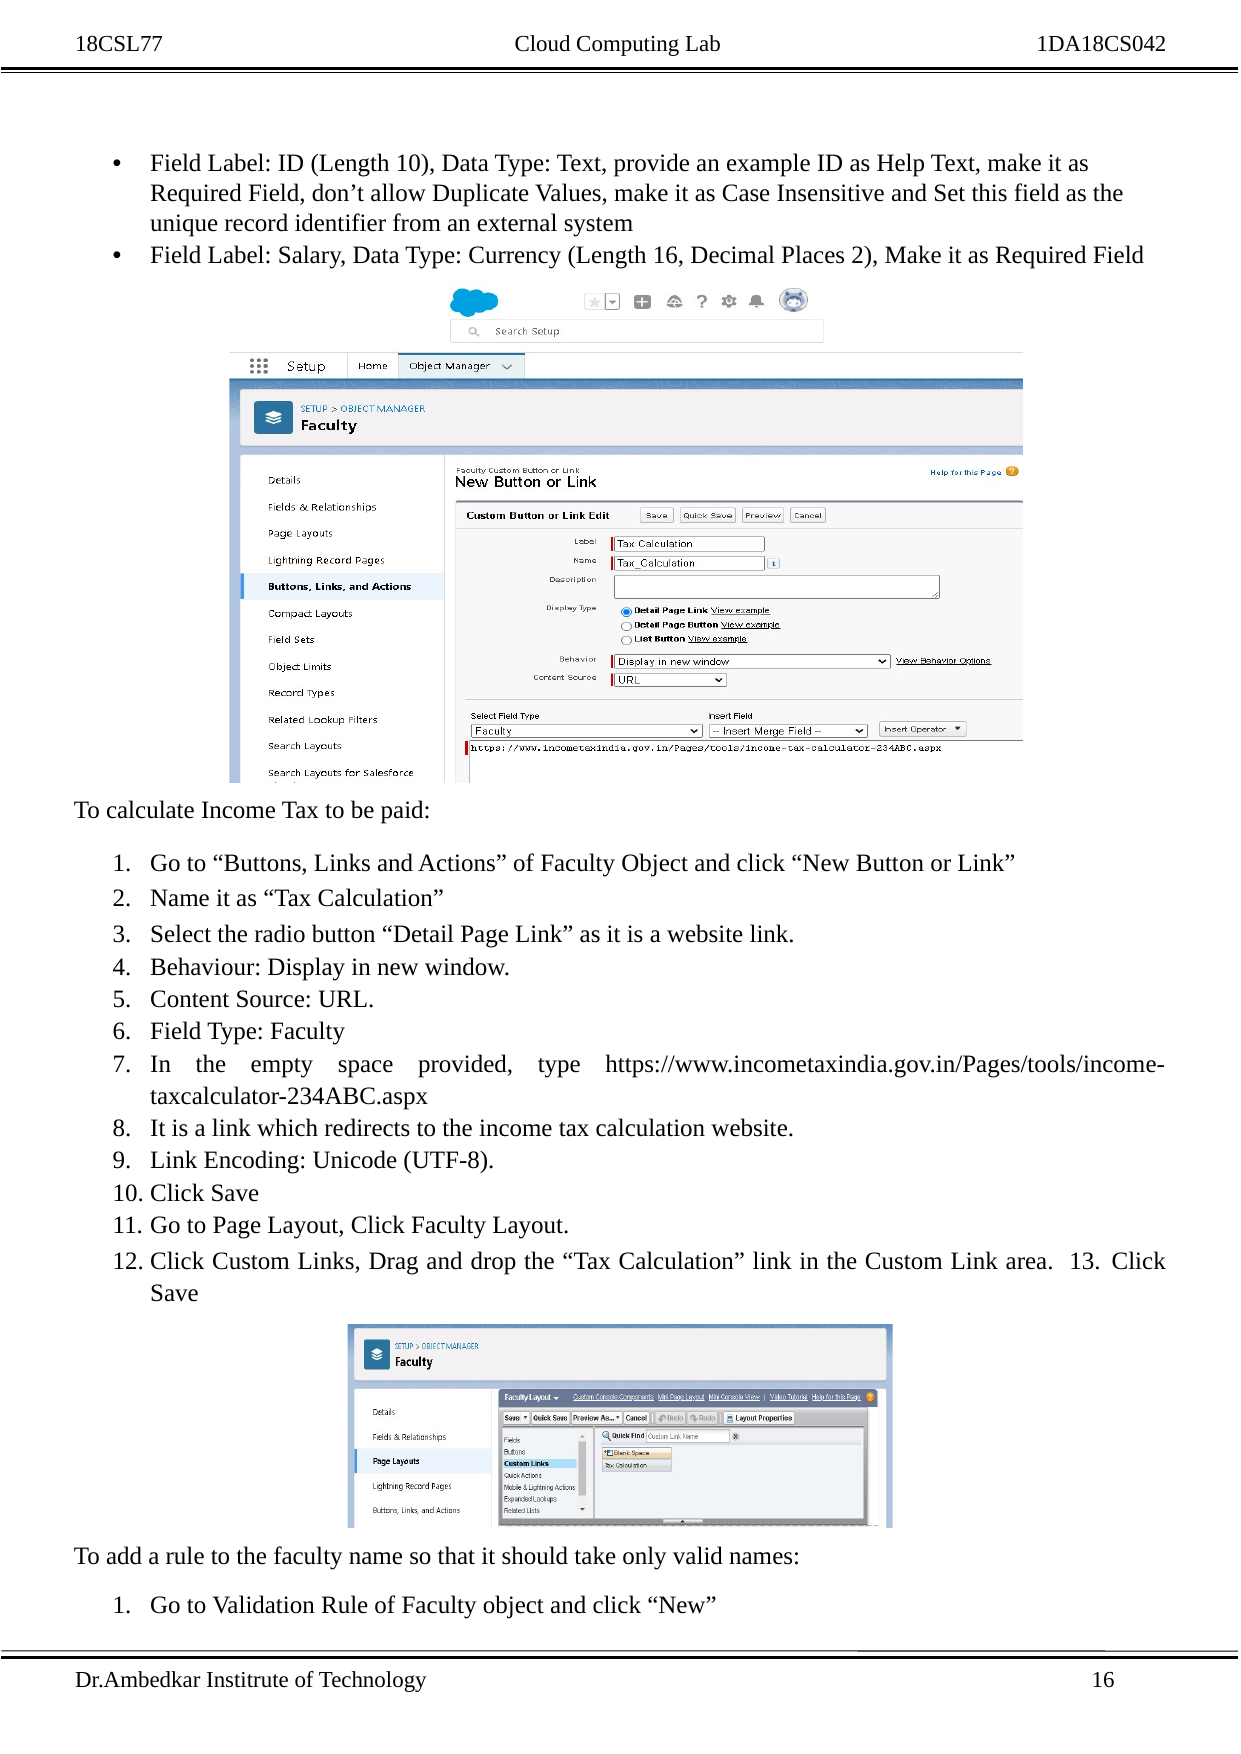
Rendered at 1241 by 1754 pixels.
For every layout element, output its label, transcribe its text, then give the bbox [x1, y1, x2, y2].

picture [229, 282, 1024, 783]
list In the empty space provided, type https://www.incometaxindia.gov.in/Pages/tools/income-taxcalculator-234ABC.aspx [112, 1049, 1166, 1109]
list Name it as “Tax Calculation” [112, 883, 1166, 912]
list It is a link which redirects to the income tax calculation website. [112, 1113, 1166, 1142]
text To add a rule to the faculty name so that it should take only valid names: [73, 1541, 1166, 1570]
picture [347, 1324, 893, 1528]
list Go to Validation Rule of Faculty object and click “New” [112, 1590, 1166, 1619]
list Behaviour: Display in new window. [112, 952, 1166, 980]
list Click Save [112, 1178, 1166, 1207]
list Go to “Buttons, Links and Actions” of Faculty Object and click “New Button or Link” [112, 848, 1166, 877]
list Click Custom Links, Drag and drop the “Tax Calculation” link in the Custom Link area. 13. Click Save [112, 1246, 1166, 1307]
list Field Type: Faculty [112, 1016, 1166, 1045]
text To calculate Income Tax to be paid: [73, 795, 1166, 824]
list Link Encoding: Unicode (UTF-8). [112, 1146, 1166, 1174]
list Select the radio button “Detail Page Link” as it is a website link. [112, 919, 1166, 948]
list Content Source: URL. [112, 984, 1166, 1013]
list Field Label: ID (Length 10), Data Type: Text, provide an example ID as Help Text, make it as Required Field, don’t allow Duplicate Values, make it as Case Insensitive and Set this field as the unique record identifier from an external system [112, 148, 1166, 236]
list Go to Page Layout, Click Faculty Layout. [112, 1210, 1166, 1239]
list Field Label: Salary, Data Type: Currency (Length 16, Decimal Places 2), Make it as Required Field [112, 240, 1166, 269]
